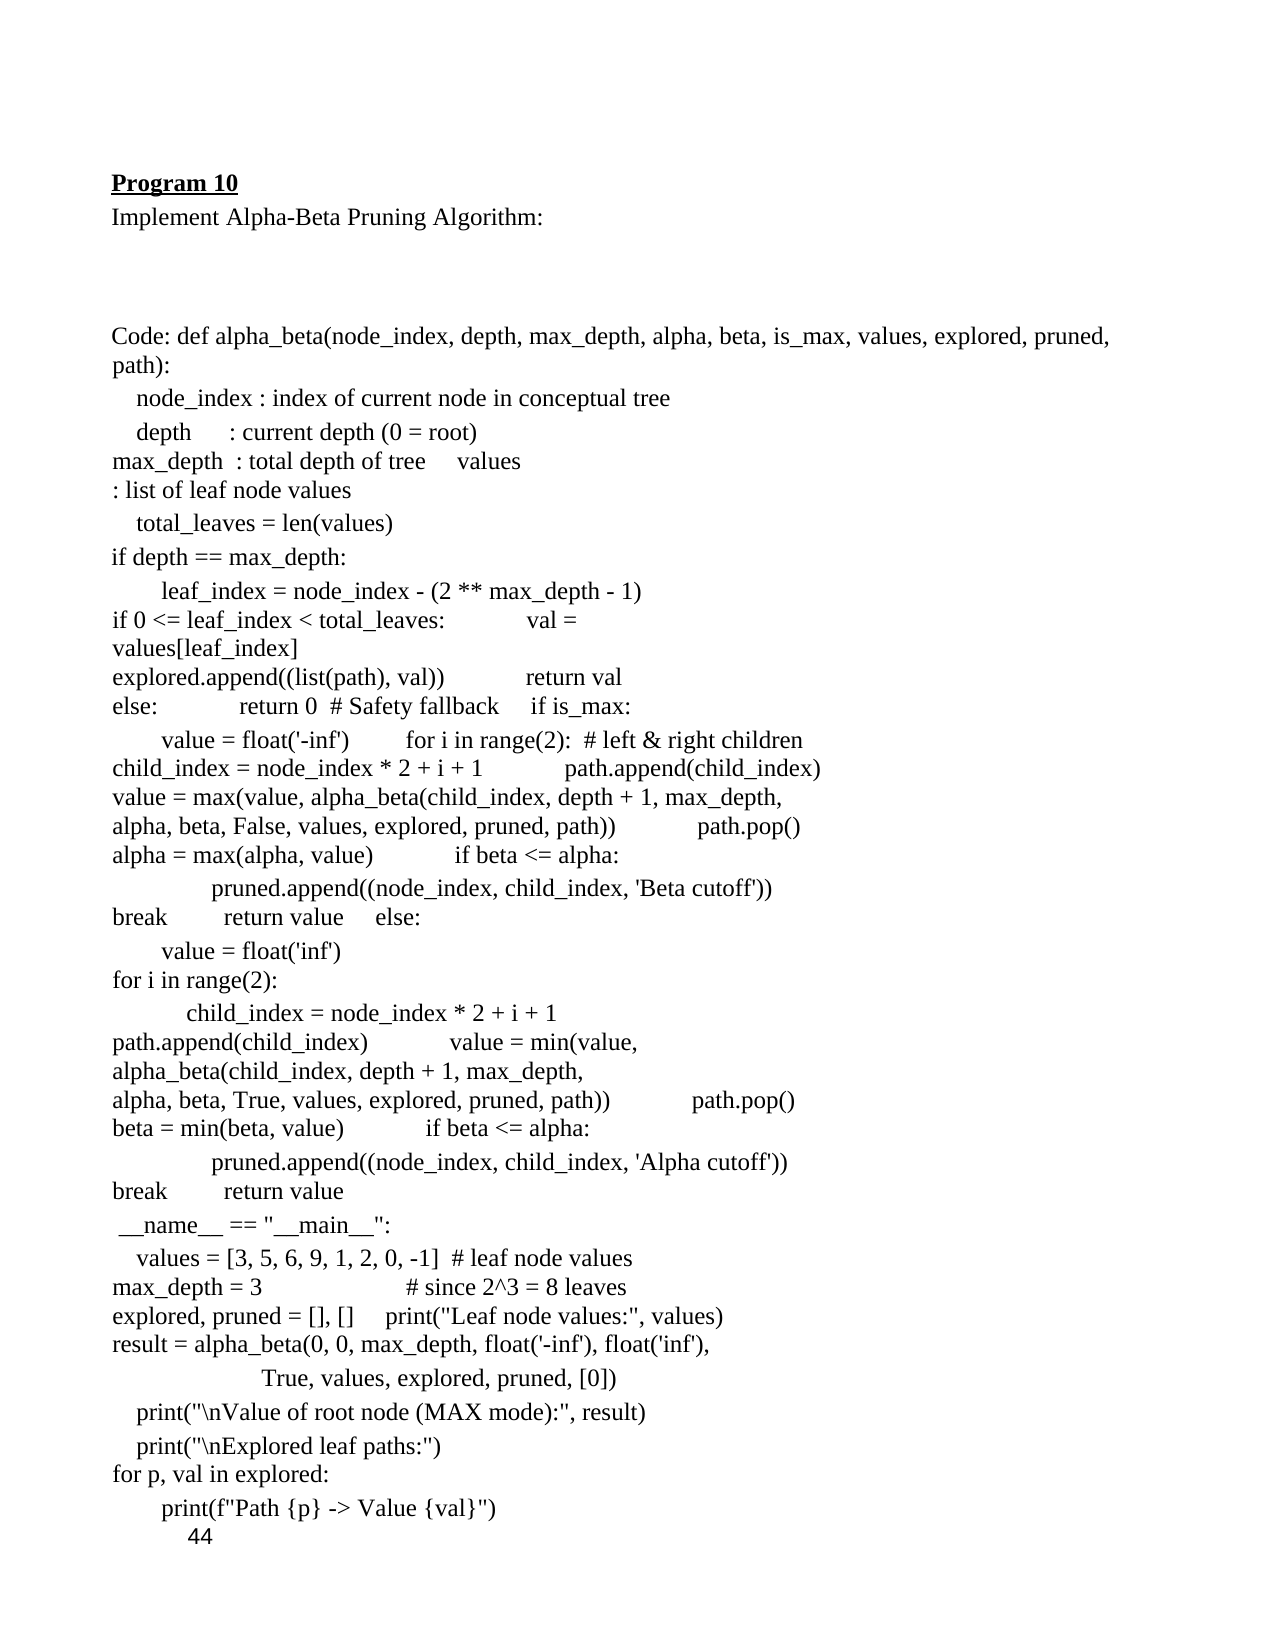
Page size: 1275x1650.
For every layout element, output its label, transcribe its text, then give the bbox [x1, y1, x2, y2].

text print(f"Path {p} -> Value {val}") [111, 1493, 1183, 1522]
text value = float('-inf') for i in range(2): # left & right children child_index = node_index * 2 + i + 1 path.append(child_index) value = max(value, alpha_beta(child_index, depth + 1, max_depth, alpha, beta, False, values, explored, pruned, path)) path.pop() alpha = max(alpha, value) if beta <= alpha: [111, 725, 885, 868]
text Program 10 [111, 168, 1184, 197]
text print("\nValue of root node (MAX mode):", result) [111, 1397, 1183, 1426]
text __name__ == "__main__": [112, 1210, 1183, 1238]
text pruned.append((node_index, child_index, 'Beta cutoff')) break return value else: [111, 873, 781, 931]
text Implement Alpha-Beta Pruning Algorithm: [111, 202, 545, 231]
text Code: def alpha_beta(node_index, depth, max_depth, alpha, beta, is_max, values, explored, pruned, path): [111, 321, 1116, 378]
text node_index : index of current node in conceptual tree [111, 383, 1183, 412]
text value = float('inf') for i in range(2): [111, 936, 378, 993]
text if depth == max_depth: [111, 542, 592, 571]
text pruned.append((node_index, child_index, 'Alpha cutoff')) break return value [111, 1147, 796, 1205]
text leaf_index = node_index - (2 ** max_depth - 1) if 0 <= leaf_index < total_leaves: val = values[leaf_index] explored.append((list(path), val)) return val else: return 0 # Safety fallback if is_max: [111, 576, 649, 720]
text child_index = node_index * 2 + i + 1 path.append(child_index) value = min(value, alpha_beta(child_index, depth + 1, max_depth, alpha, beta, True, values, explored, pruned, path)) path.pop() beta = min(beta, value) if beta <= alpha: [111, 998, 880, 1142]
text True, values, explored, pruned, [0]) [111, 1363, 1183, 1392]
text print("\nExplored leaf paths:") for p, val in explored: [111, 1431, 478, 1488]
text depth : current depth (0 = root) max_depth : total depth of tree values : list of leaf node values [111, 417, 521, 503]
text total_leaves = len(values) [111, 508, 1183, 537]
text values = [3, 5, 6, 9, 1, 2, 0, -1] # leaf node values max_depth = 3 # since 2^3 = 8 leaves explored, pruned = [], [] print("Leaf node values:", values) result = alpha_beta(0, 0, max_depth, float('-inf'), float('inf'), [111, 1243, 742, 1358]
